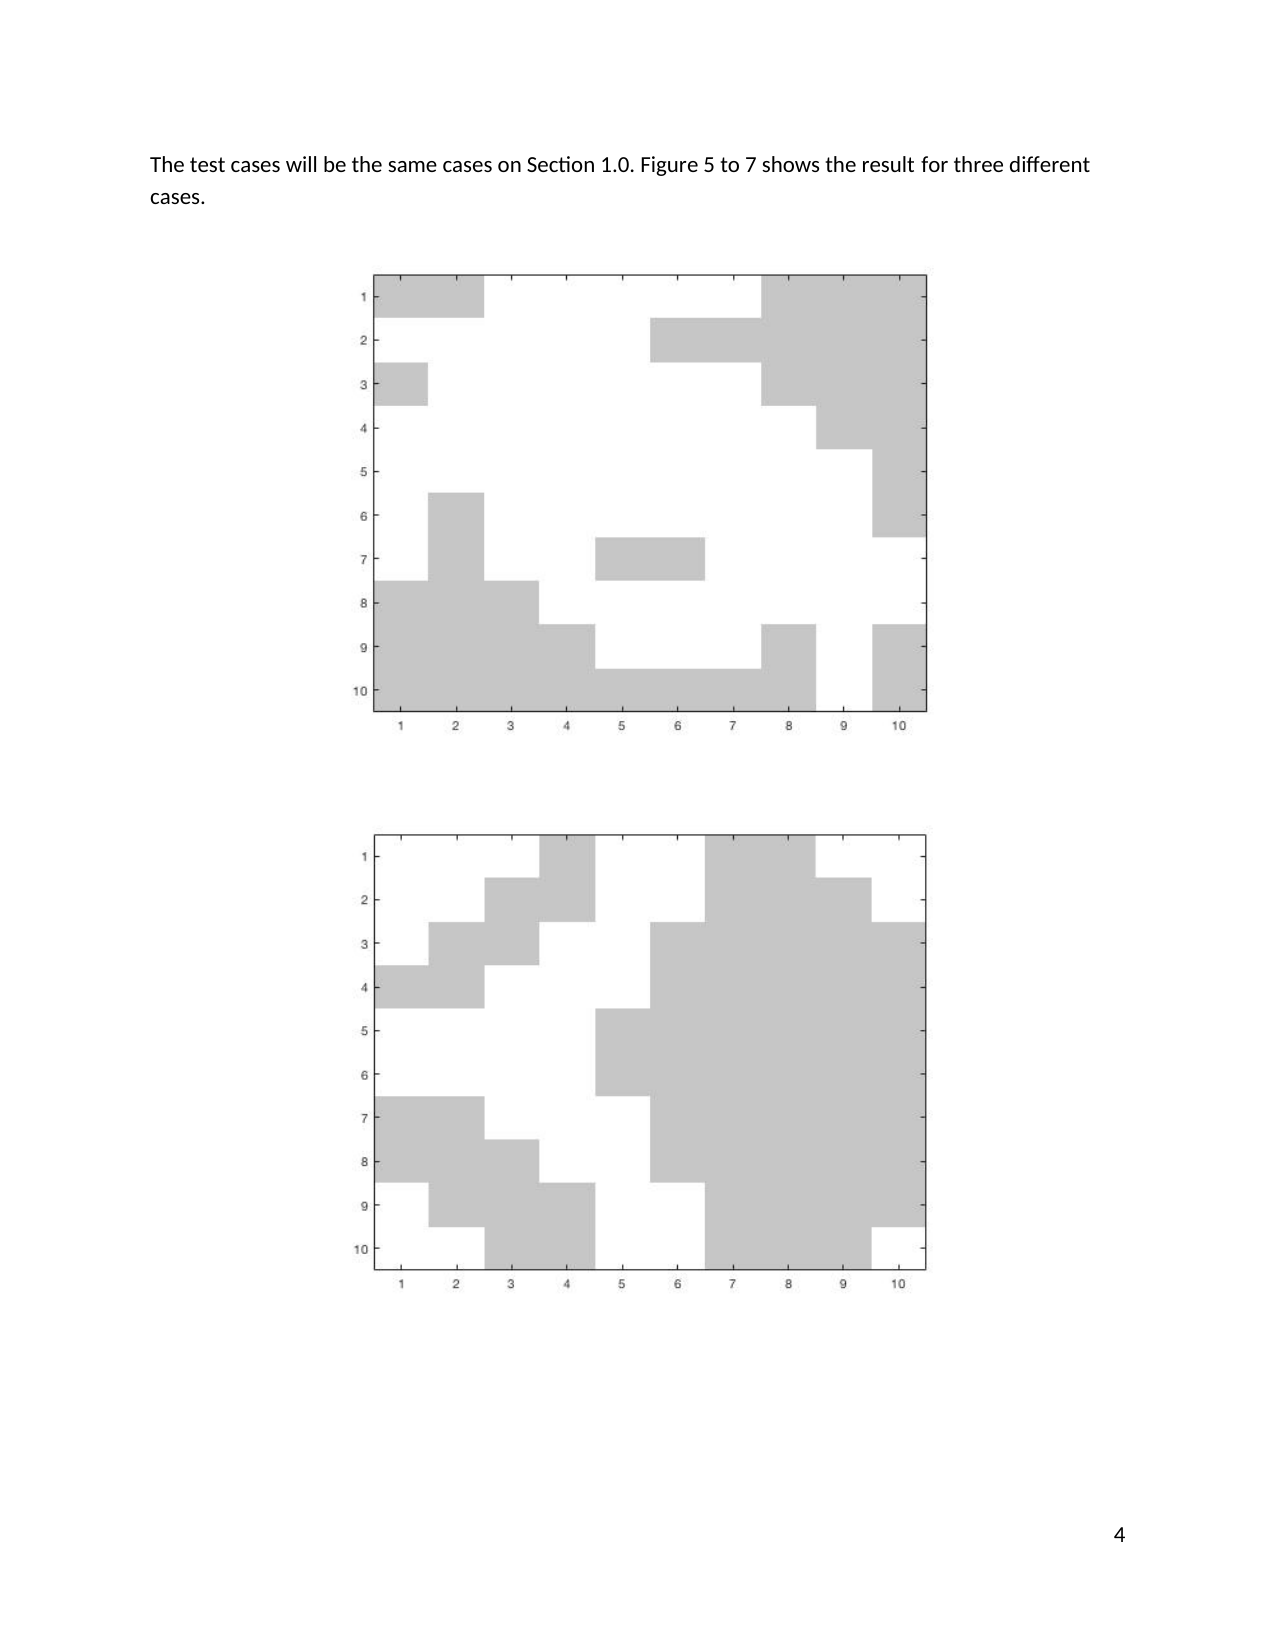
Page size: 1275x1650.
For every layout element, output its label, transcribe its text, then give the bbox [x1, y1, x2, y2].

picture [280, 235, 995, 771]
text The test cases will be the same cases on Section 1.0. Figure 5 to 7 shows the result for three different cases. [150, 150, 1125, 210]
picture [281, 795, 994, 1329]
